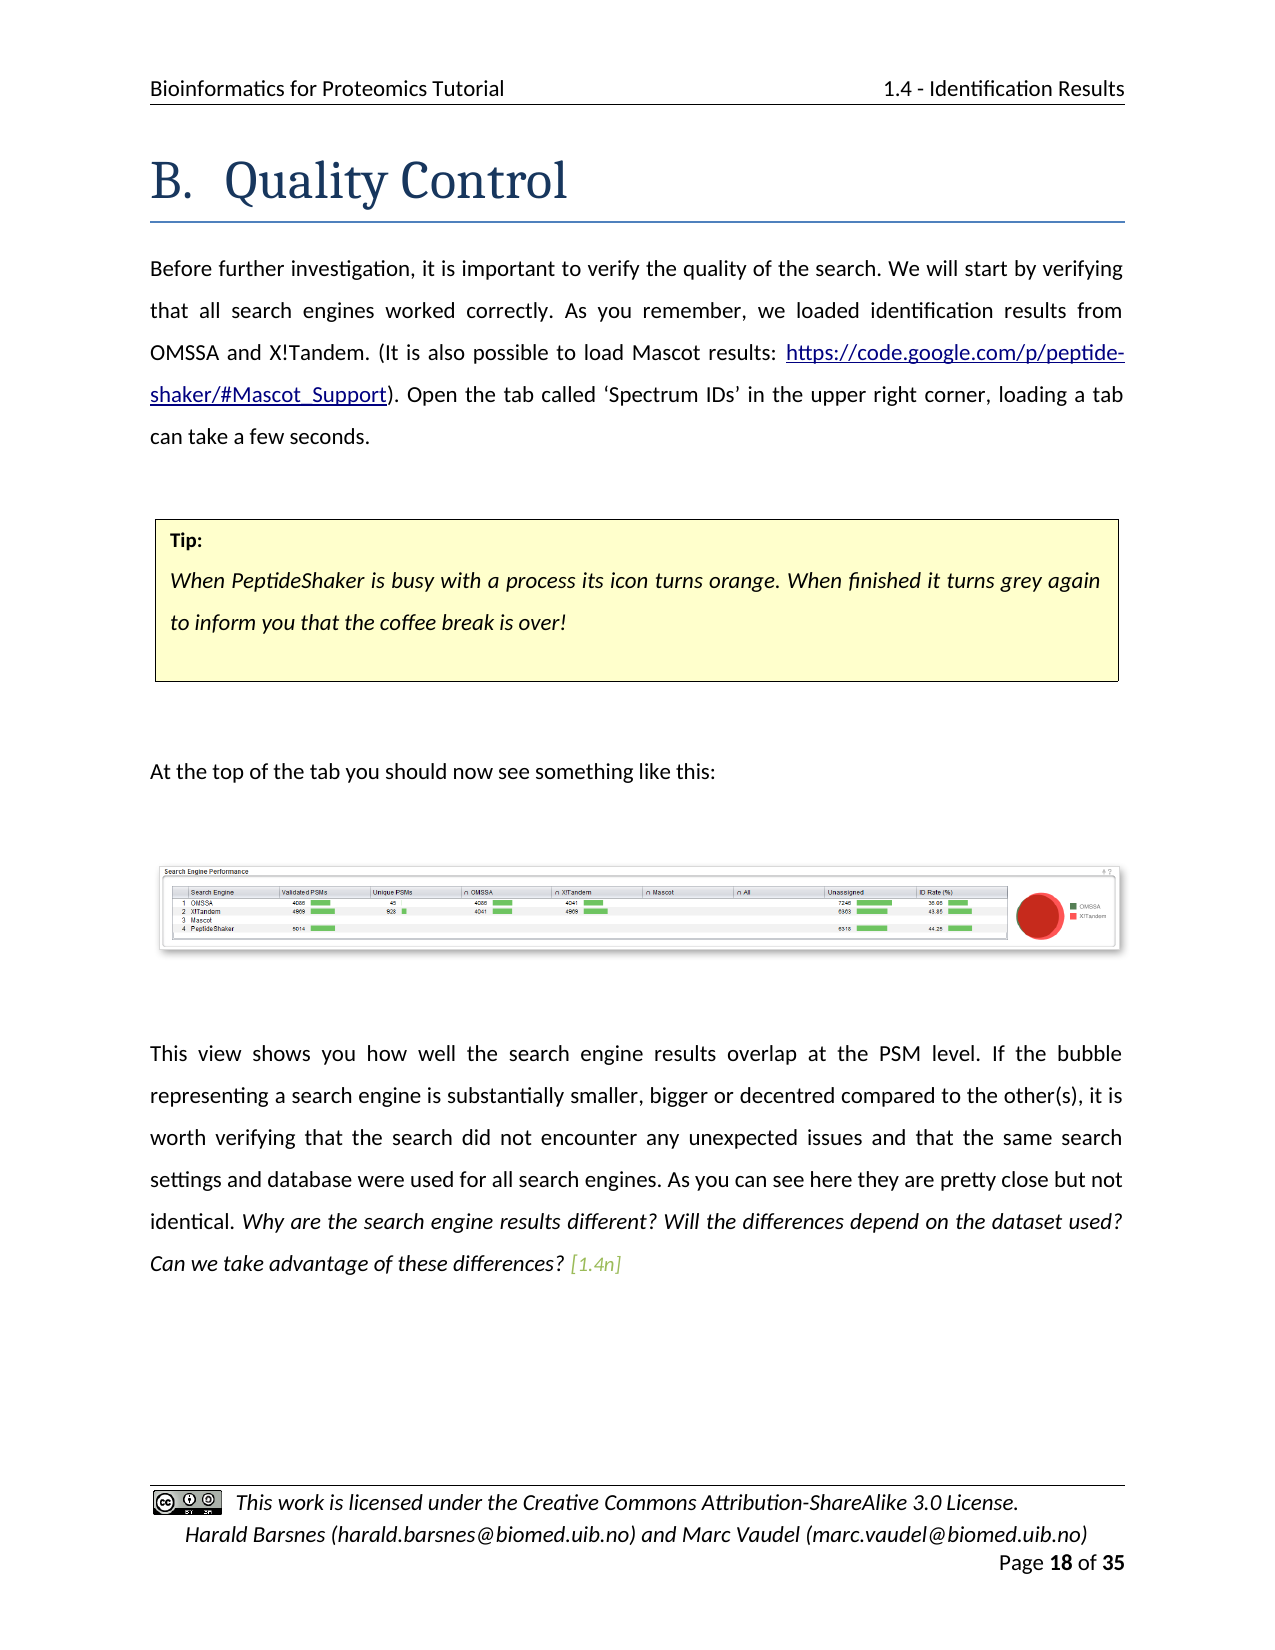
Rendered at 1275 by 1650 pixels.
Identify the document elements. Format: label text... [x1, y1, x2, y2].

text This view shows you how well the search engine results overlap at the PSM level. If the bubble representing a search engine is substantially smaller, bigger or decentred compared to the other(s), it is worth verifying that the search did not encounter any unexpected issues and that the same search settings and database were used for all search engines. As you can see here they are pretty close but not identical. Why are the search engine results different? Will the differences depend on the dataset used? Can we take advantage of these differences? [1.4n] [150, 1039, 1125, 1277]
picture [153, 1490, 222, 1515]
text At the top of the tab you should now see something like this: [150, 757, 1125, 785]
text Before further investigation, it is important to verify the quality of the search. We will start by verifying that all search engines worked correctly. As you remember, we loaded identification results from OMSSA and X!Tandem. (It is also possible to load Mascot results: https://code.google.com/p/peptide-shaker/#Mascot_Support). Open the tab called ‘Spectrum IDs’ in the upper right corner, loading a tab can take a few seconds. [150, 254, 1125, 450]
title Quality Control [150, 150, 1125, 221]
picture [160, 867, 1119, 949]
